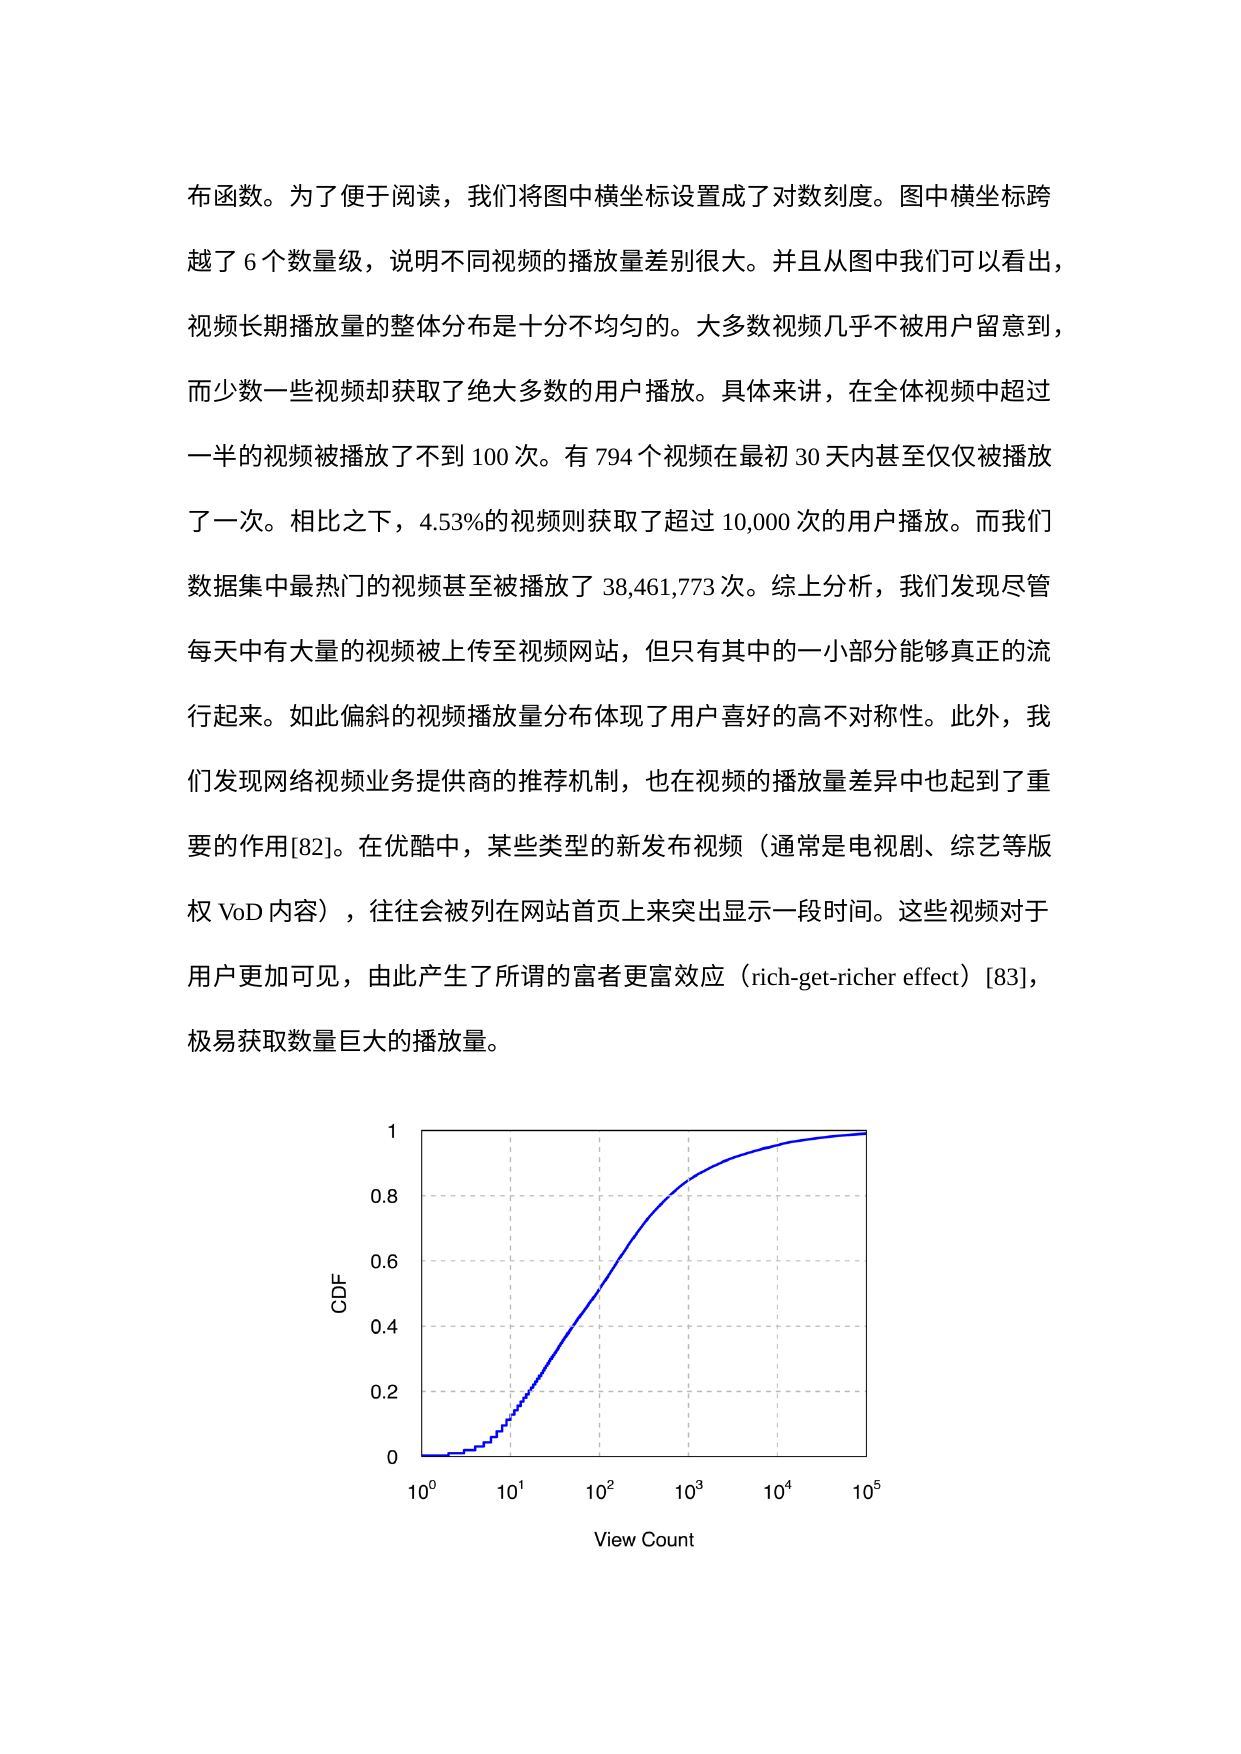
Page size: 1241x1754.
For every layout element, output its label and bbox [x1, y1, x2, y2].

text [187, 162, 1053, 1072]
picture [325, 1104, 916, 1577]
